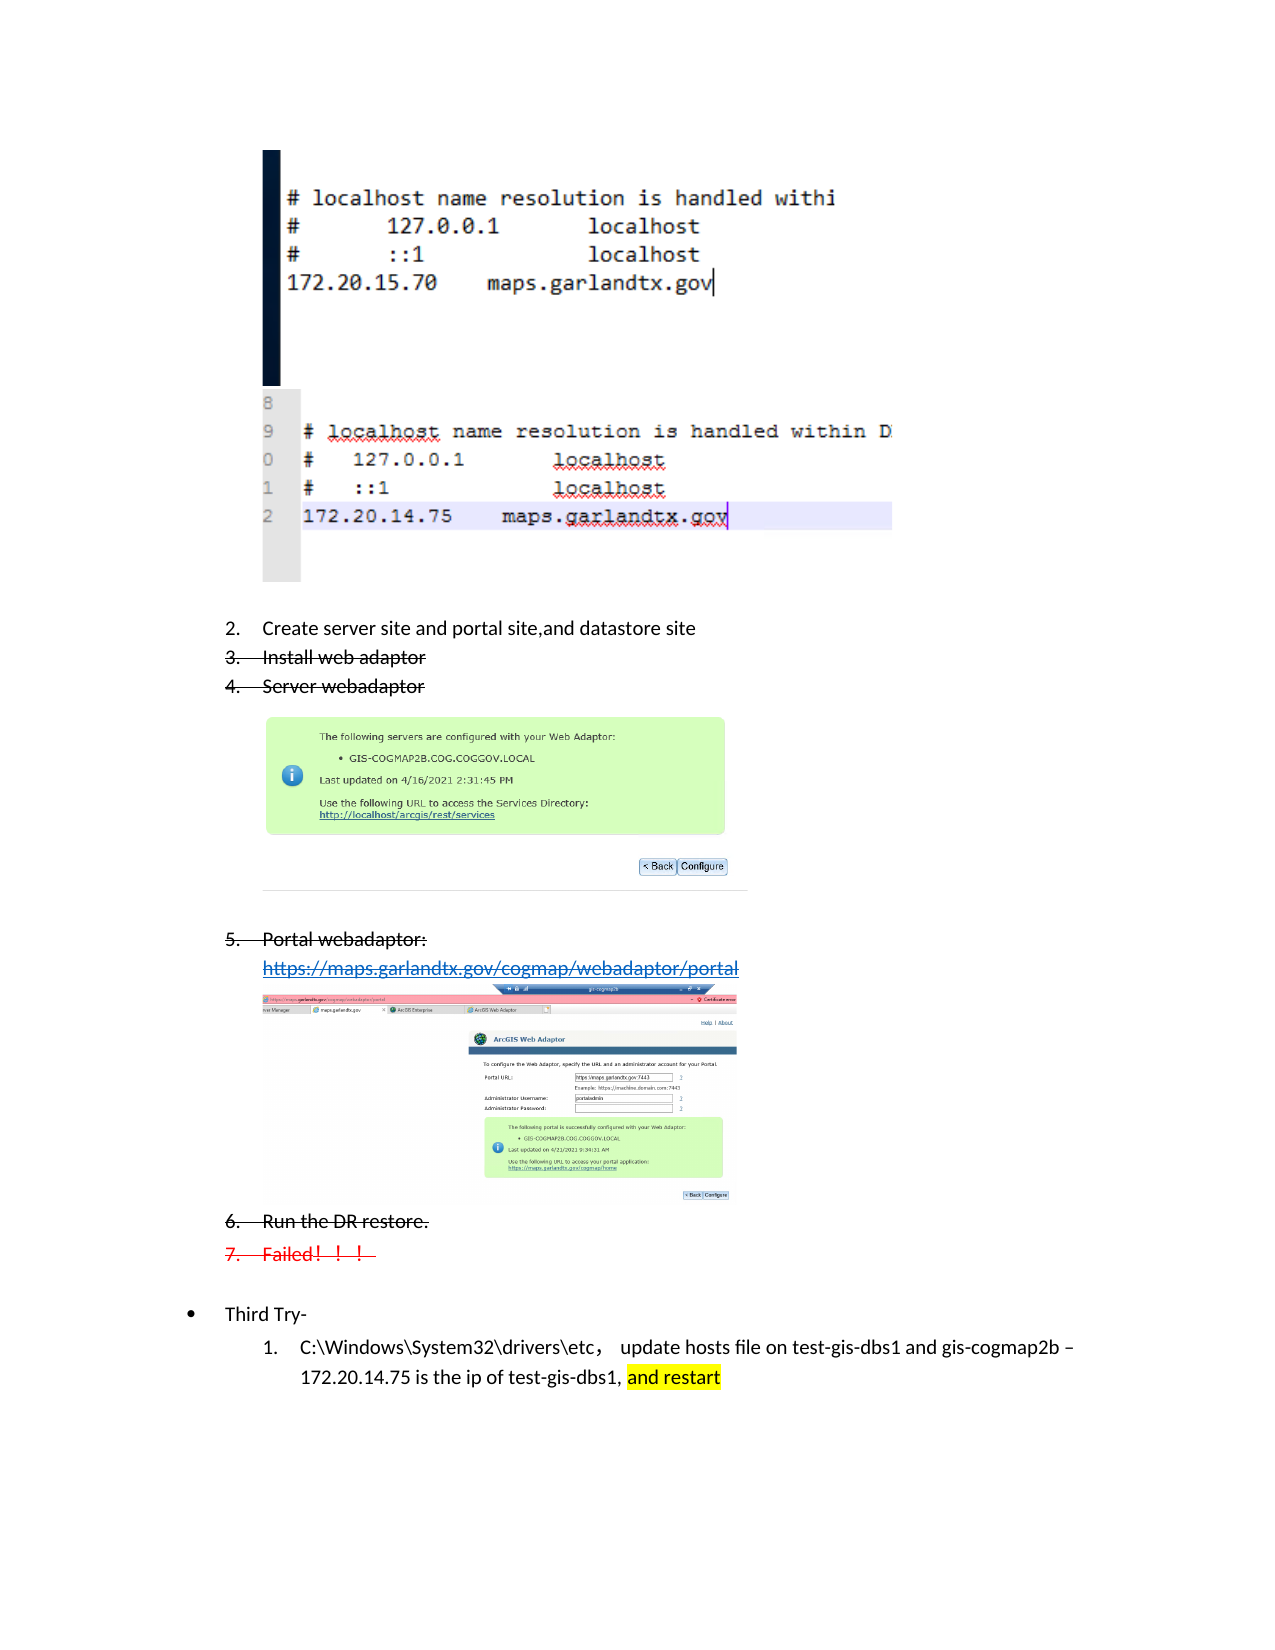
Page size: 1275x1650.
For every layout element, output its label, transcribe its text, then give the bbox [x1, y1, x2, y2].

list Server webadaptor [225, 673, 1125, 698]
list Third Try- [187, 1301, 1125, 1327]
picture [262, 702, 748, 893]
list Create server site and portal site,and datastore site [225, 615, 1125, 640]
list Install web adaptor [225, 644, 1125, 669]
list Portal webadaptor: [225, 926, 1125, 951]
picture [262, 150, 835, 386]
picture [262, 389, 893, 582]
list C:\Windows\System32\drivers\etc， update hosts file on test-gis-dbs1 and gis-cogmap2b – 172.20.14.75 is the ip of test-gis-dbs1, and restart [262, 1330, 1125, 1390]
list Failed！！！ [225, 1237, 1125, 1268]
list https://maps.garlandtx.gov/cogmap/webadaptor/portal [262, 955, 1125, 980]
list Run the DR restore. [225, 1208, 1125, 1234]
picture [262, 984, 737, 1205]
